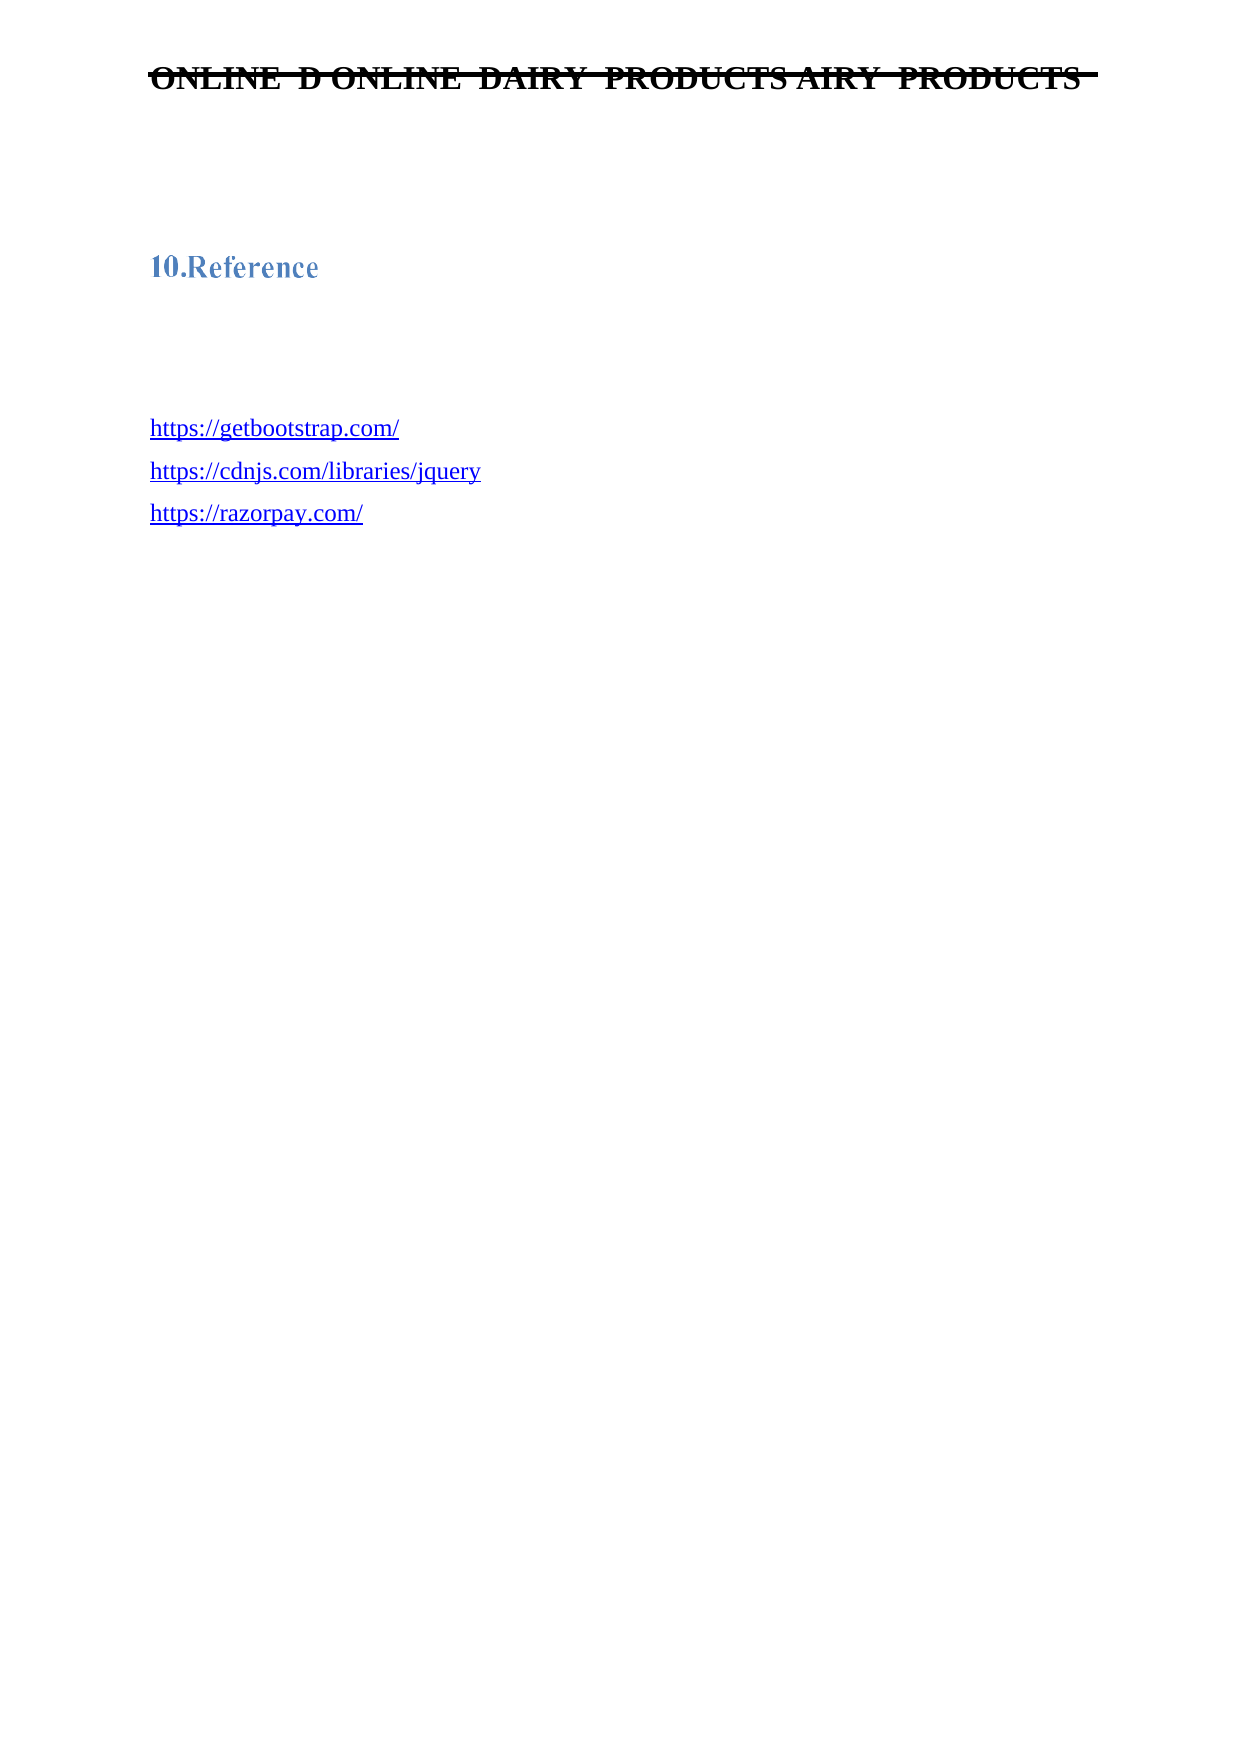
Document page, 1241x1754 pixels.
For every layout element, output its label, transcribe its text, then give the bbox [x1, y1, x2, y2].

picture [150, 255, 162, 277]
picture [164, 255, 318, 278]
text https://getbootstrap.com/ https://cdnjs.com/libraries/jquery https://razorpay.com/ [150, 413, 700, 527]
